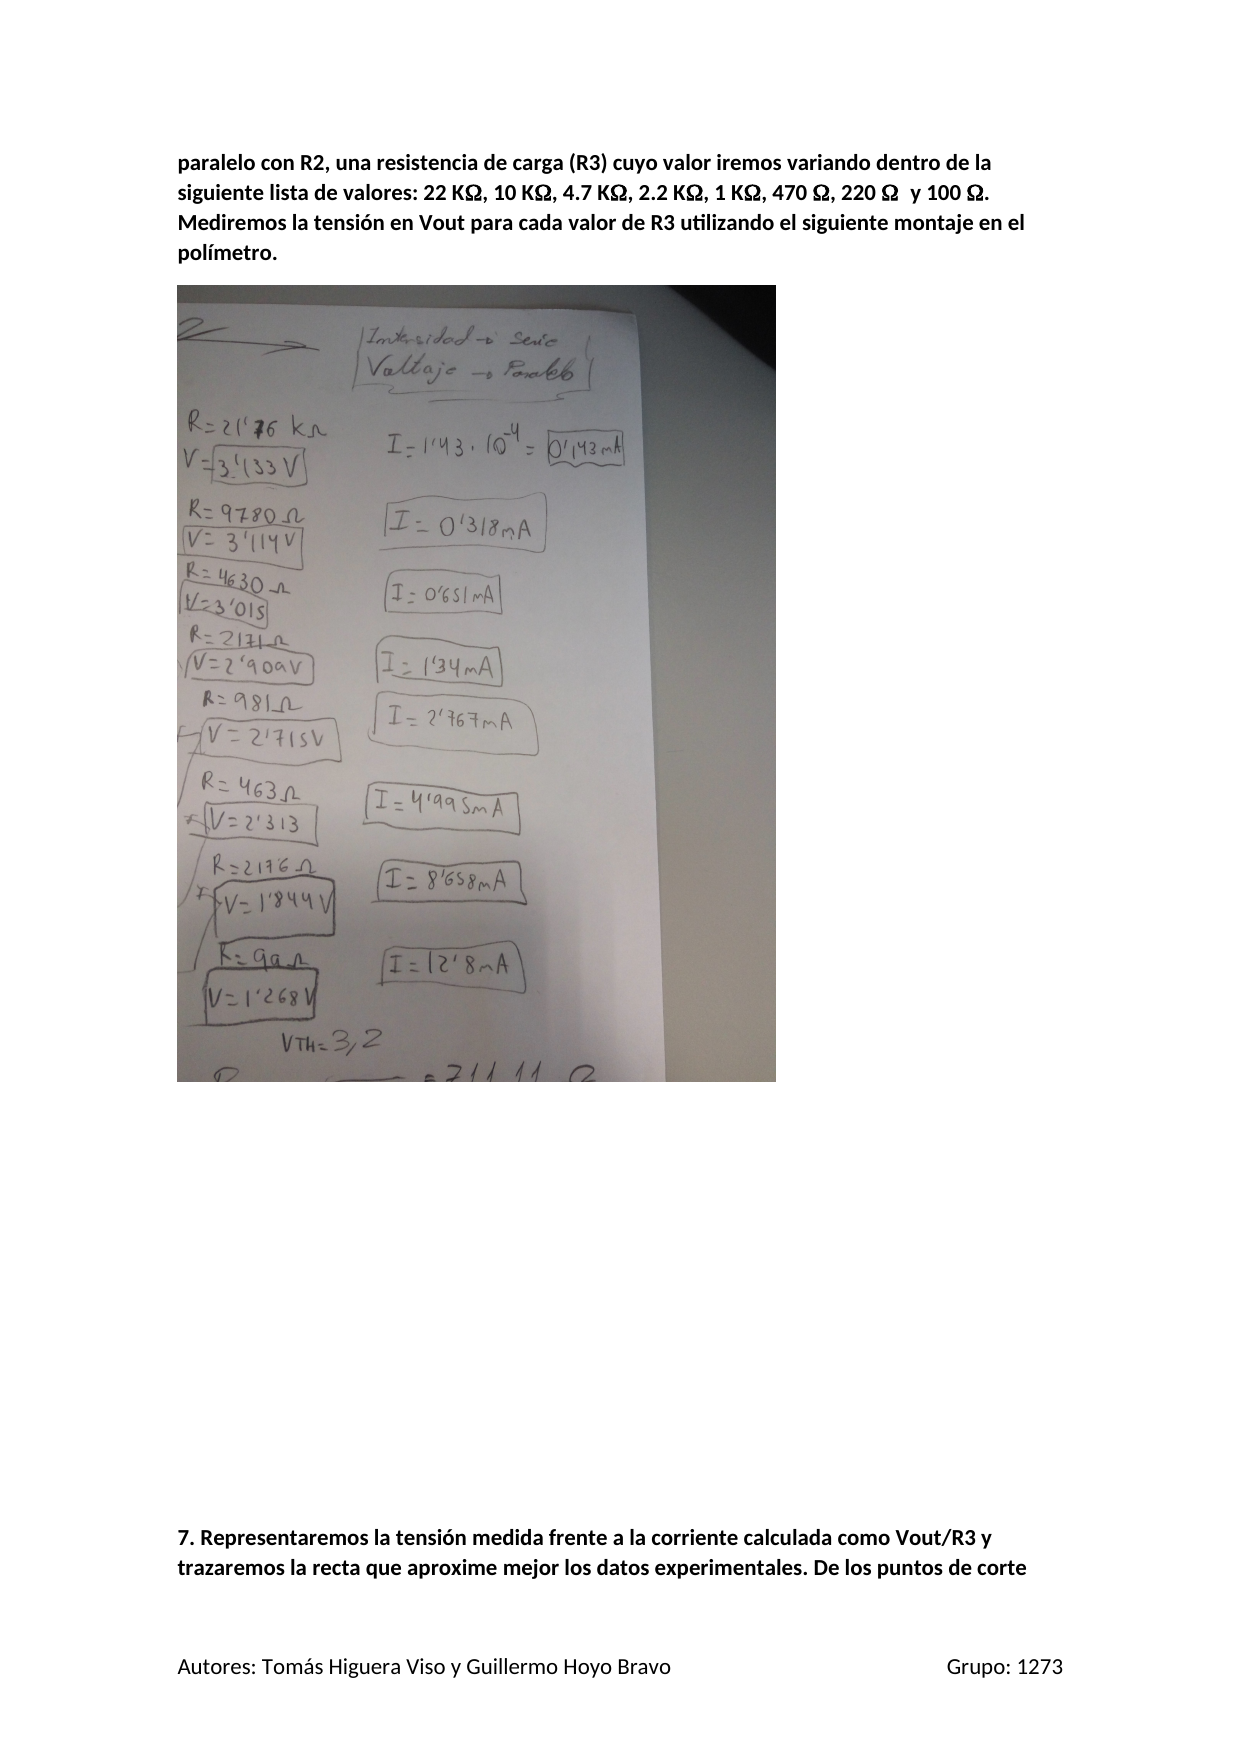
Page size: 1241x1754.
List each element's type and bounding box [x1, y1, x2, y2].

text [177, 1523, 1063, 1581]
text [177, 148, 1063, 266]
picture [177, 285, 776, 1082]
